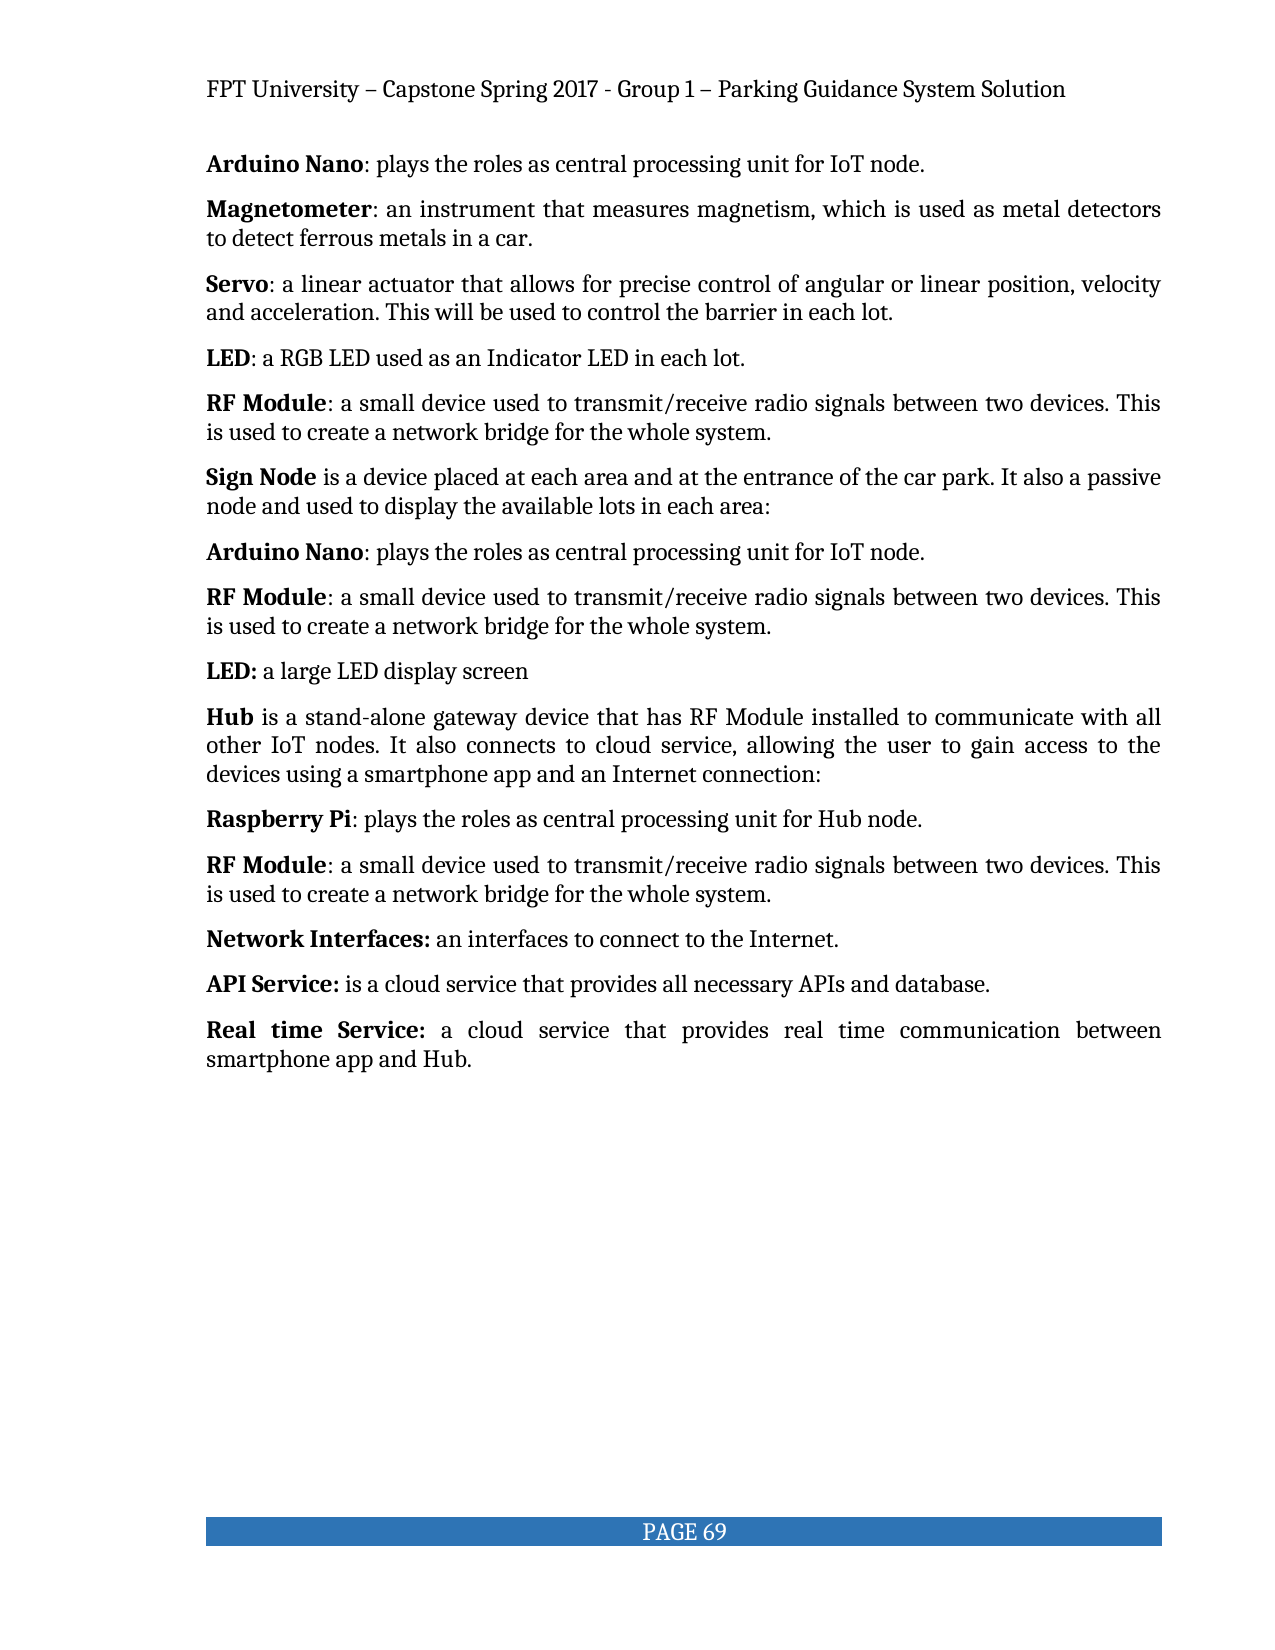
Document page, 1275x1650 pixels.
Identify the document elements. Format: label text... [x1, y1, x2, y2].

text RF Module: a small device used to transmit/receive radio signals between two devices. This is used to create a network bridge for the whole system. [206, 851, 1162, 908]
text Raspberry Pi: plays the roles as central processing unit for Hub node. [206, 805, 1162, 834]
text API Service: is a cloud service that provides all necessary APIs and database. [206, 970, 1162, 999]
text Servo: a linear actuator that allows for precise control of angular or linear position, velocity and acceleration. This will be used to control the barrier in each lot. [206, 269, 1162, 327]
text Network Interfaces: an interfaces to connect to the Internet. [206, 925, 1162, 954]
text Hub is a stand-alone gateway device that has RF Module installed to communicate with all other IoT nodes. It also connects to cloud service, allowing the user to gain access to the devices using a smartphone app and an Internet connection: [206, 702, 1162, 789]
text RF Module: a small device used to transmit/receive radio signals between two devices. This is used to create a network bridge for the whole system. [206, 583, 1162, 640]
text RF Module: a small device used to transmit/receive radio signals between two devices. This is used to create a network bridge for the whole system. [206, 389, 1162, 447]
text Real time Service: a cloud service that provides real time communication between smartphone app and Hub. [206, 1016, 1162, 1073]
text Sign Node is a device placed at each area and at the entrance of the car park. It also a passive node and used to display the available lots in each area: [206, 463, 1162, 521]
text Magnetometer: an instrument that measures magnetism, which is used as metal detectors to detect ferrous metals in a car. [206, 195, 1162, 253]
text LED: a RGB LED used as an Indicator LED in each lot. [206, 344, 1162, 372]
text LED: a large LED display screen [206, 657, 1162, 686]
text Arduino Nano: plays the roles as central processing unit for IoT node. [206, 537, 1162, 566]
text Arduino Nano: plays the roles as central processing unit for IoT node. [206, 150, 1162, 179]
